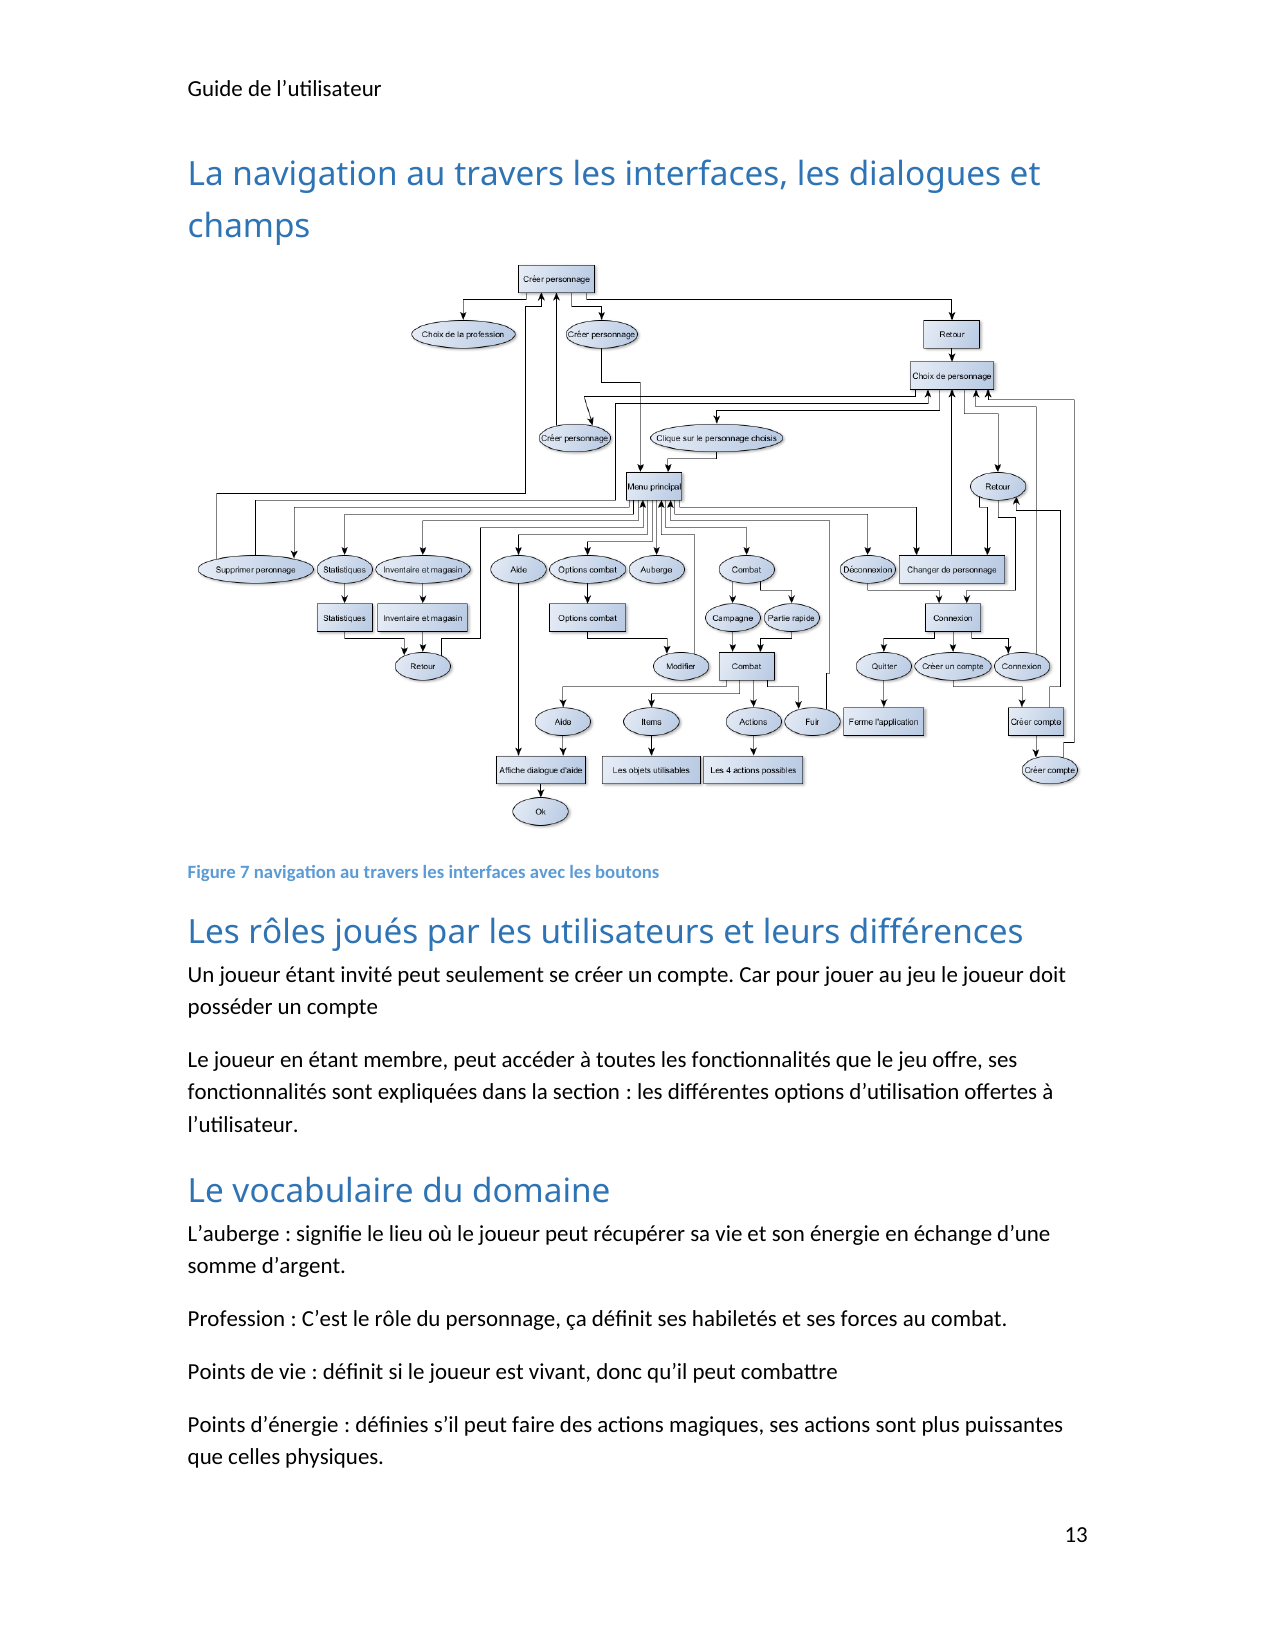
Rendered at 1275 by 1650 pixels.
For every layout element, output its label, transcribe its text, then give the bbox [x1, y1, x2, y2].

subtitle Les rôles joués par les utilisateurs et leurs différences [187, 908, 1087, 953]
subtitle Le vocabulaire du domaine [187, 1167, 1087, 1212]
text Profession : C’est le rôle du personnage, ça définit ses habiletés et ses forces au combat. [187, 1304, 1087, 1332]
text Points d’énergie : définies s’il peut faire des actions magiques, ses actions sont plus puissantes que celles physiques. [187, 1410, 1087, 1471]
text Le joueur en étant membre, peut accéder à toutes les fonctionnalités que le jeu offre, ses fonctionnalités sont expliquées dans la section : les différentes options d’utilisation offertes à l’utilisateur. [187, 1045, 1087, 1138]
text Un joueur étant invité peut seulement se créer un compte. Car pour jouer au jeu le joueur doit posséder un compte [187, 960, 1087, 1020]
subtitle La navigation au travers les interfaces, les dialogues et champs [187, 150, 1087, 248]
text Points de vie : définit si le joueur est vivant, donc qu’il peut combattre [187, 1357, 1087, 1385]
picture [187, 254, 1088, 835]
text L’auberge : signifie le lieu où le joueur peut récupérer sa vie et son énergie en échange d’une somme d’argent. [187, 1219, 1087, 1279]
